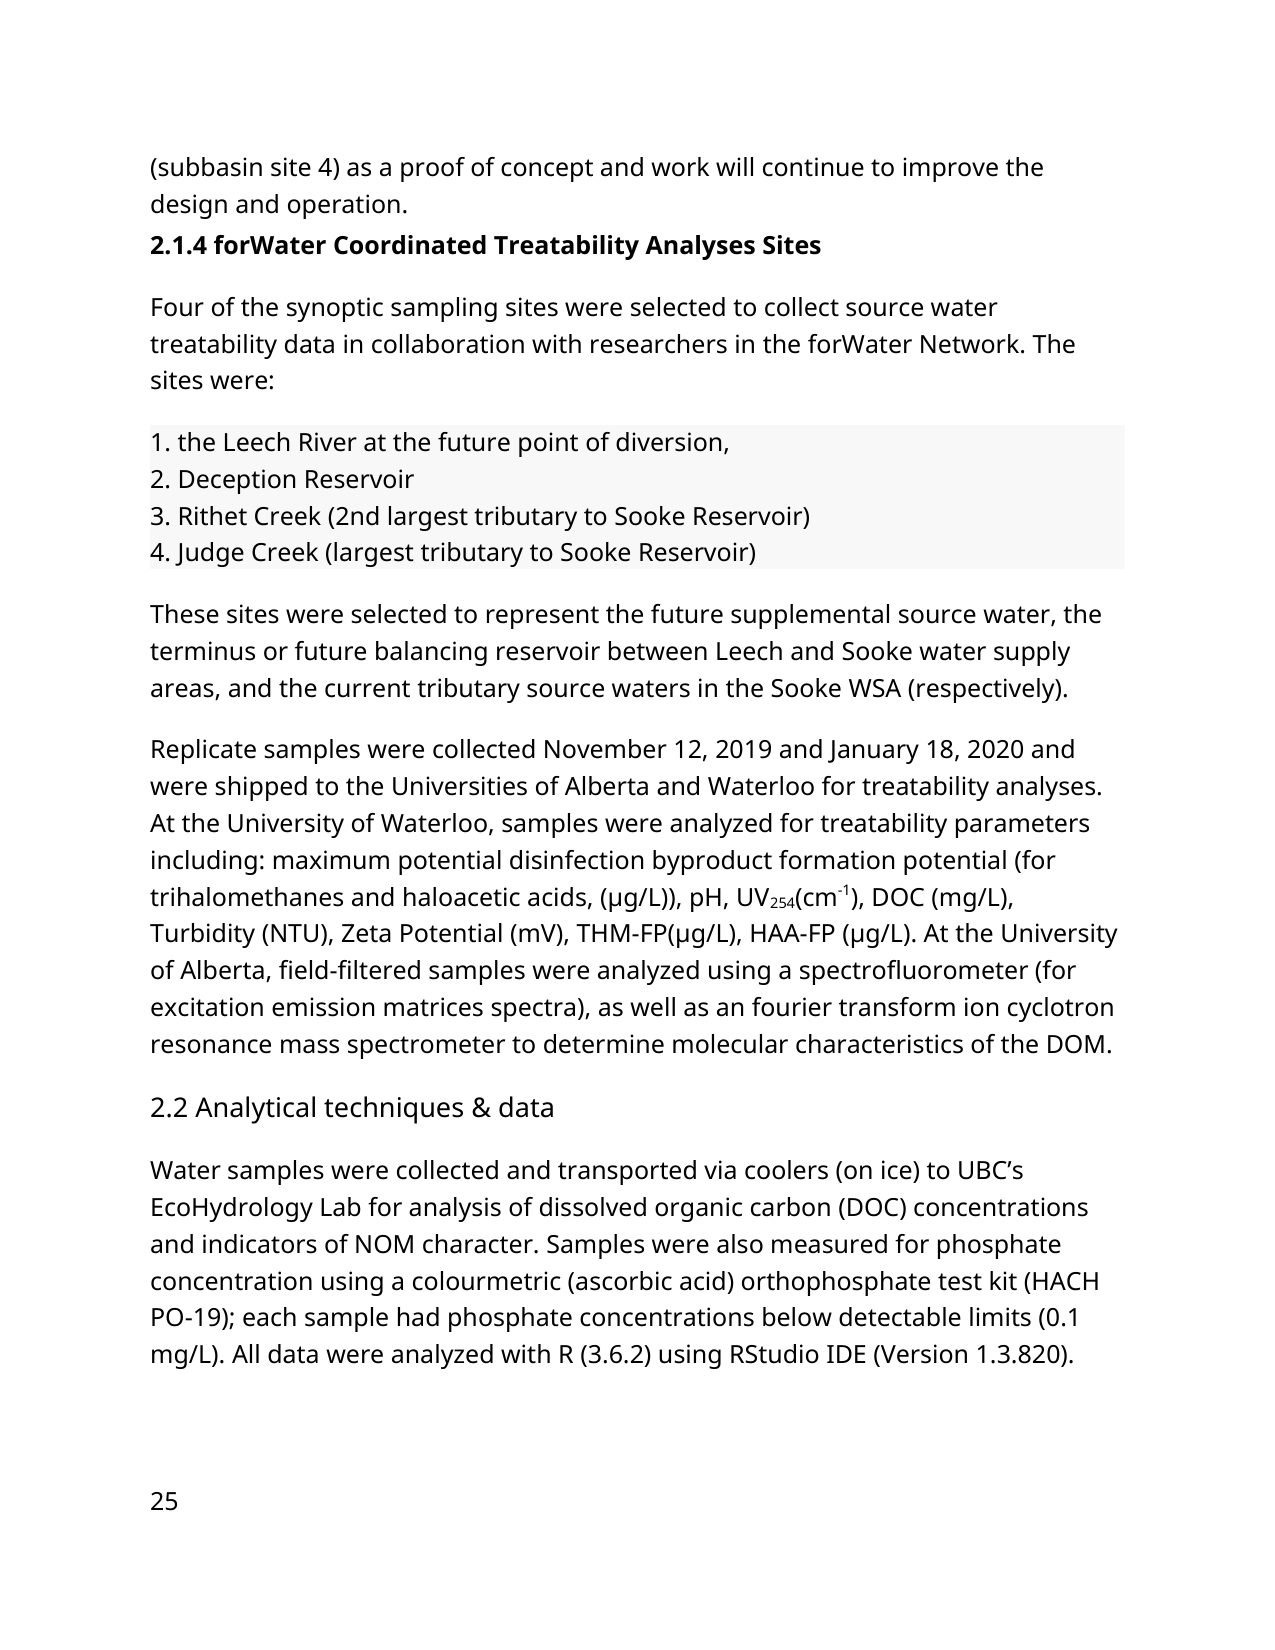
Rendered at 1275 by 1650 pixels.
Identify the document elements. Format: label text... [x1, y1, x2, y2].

subtitle 2.1.4 forWater Coordinated Treatability Analyses Sites [150, 228, 1125, 262]
text Water samples were collected and transported via coolers (on ice) to UBC’s EcoHydrology Lab for analysis of dissolved organic carbon (DOC) concentrations and indicators of NOM character. Samples were also measured for phosphate concentration using a colourmetric (ascorbic acid) orthophosphate test kit (HACH PO-19); each sample had phosphate concentrations below detectable limits (0.1 mg/L). All data were analyzed with R (3.6.2) using RStudio IDE (Version 1.3.820). [150, 1153, 1125, 1371]
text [150, 150, 1125, 221]
text Replicate samples were collected November 12, 2019 and January 18, 2020 and were shipped to the Universities of Alberta and Waterloo for treatability analyses. At the University of Waterloo, samples were analyzed for treatability parameters including: maximum potential disinfection byproduct formation potential (for trihalomethanes and haloacetic acids, (μg/L)), pH, UV254(cm-1), DOC (mg/L), Turbidity (NTU), Zeta Potential (mV), THM-FP(μg/L), HAA-FP (μg/L). At the University of Alberta, field-filtered samples were analyzed using a spectrofluorometer (for excitation emission matrices spectra), as well as an fourier transform ion cyclotron resonance mass spectrometer to determine molecular characteristics of the DOM. [150, 732, 1125, 1060]
text Four of the synoptic sampling sites were selected to collect source water treatability data in collaboration with researchers in the forWater Network. The sites were: [150, 289, 1125, 397]
subtitle 2.2 Analytical techniques & data [150, 1088, 1125, 1125]
text These sites were selected to represent the future supplemental source water, the terminus or future balancing reservoir between Leech and Sooke water supply areas, and the current tributary source waters in the Sooke WSA (respectively). [150, 597, 1125, 704]
text 1. the Leech River at the future point of diversion, 2. Deception Reservoir 3. Rithet Creek (2nd largest tributary to Sooke Reservoir) 4. Judge Creek (largest tributary to Sooke Reservoir) [150, 425, 1125, 569]
